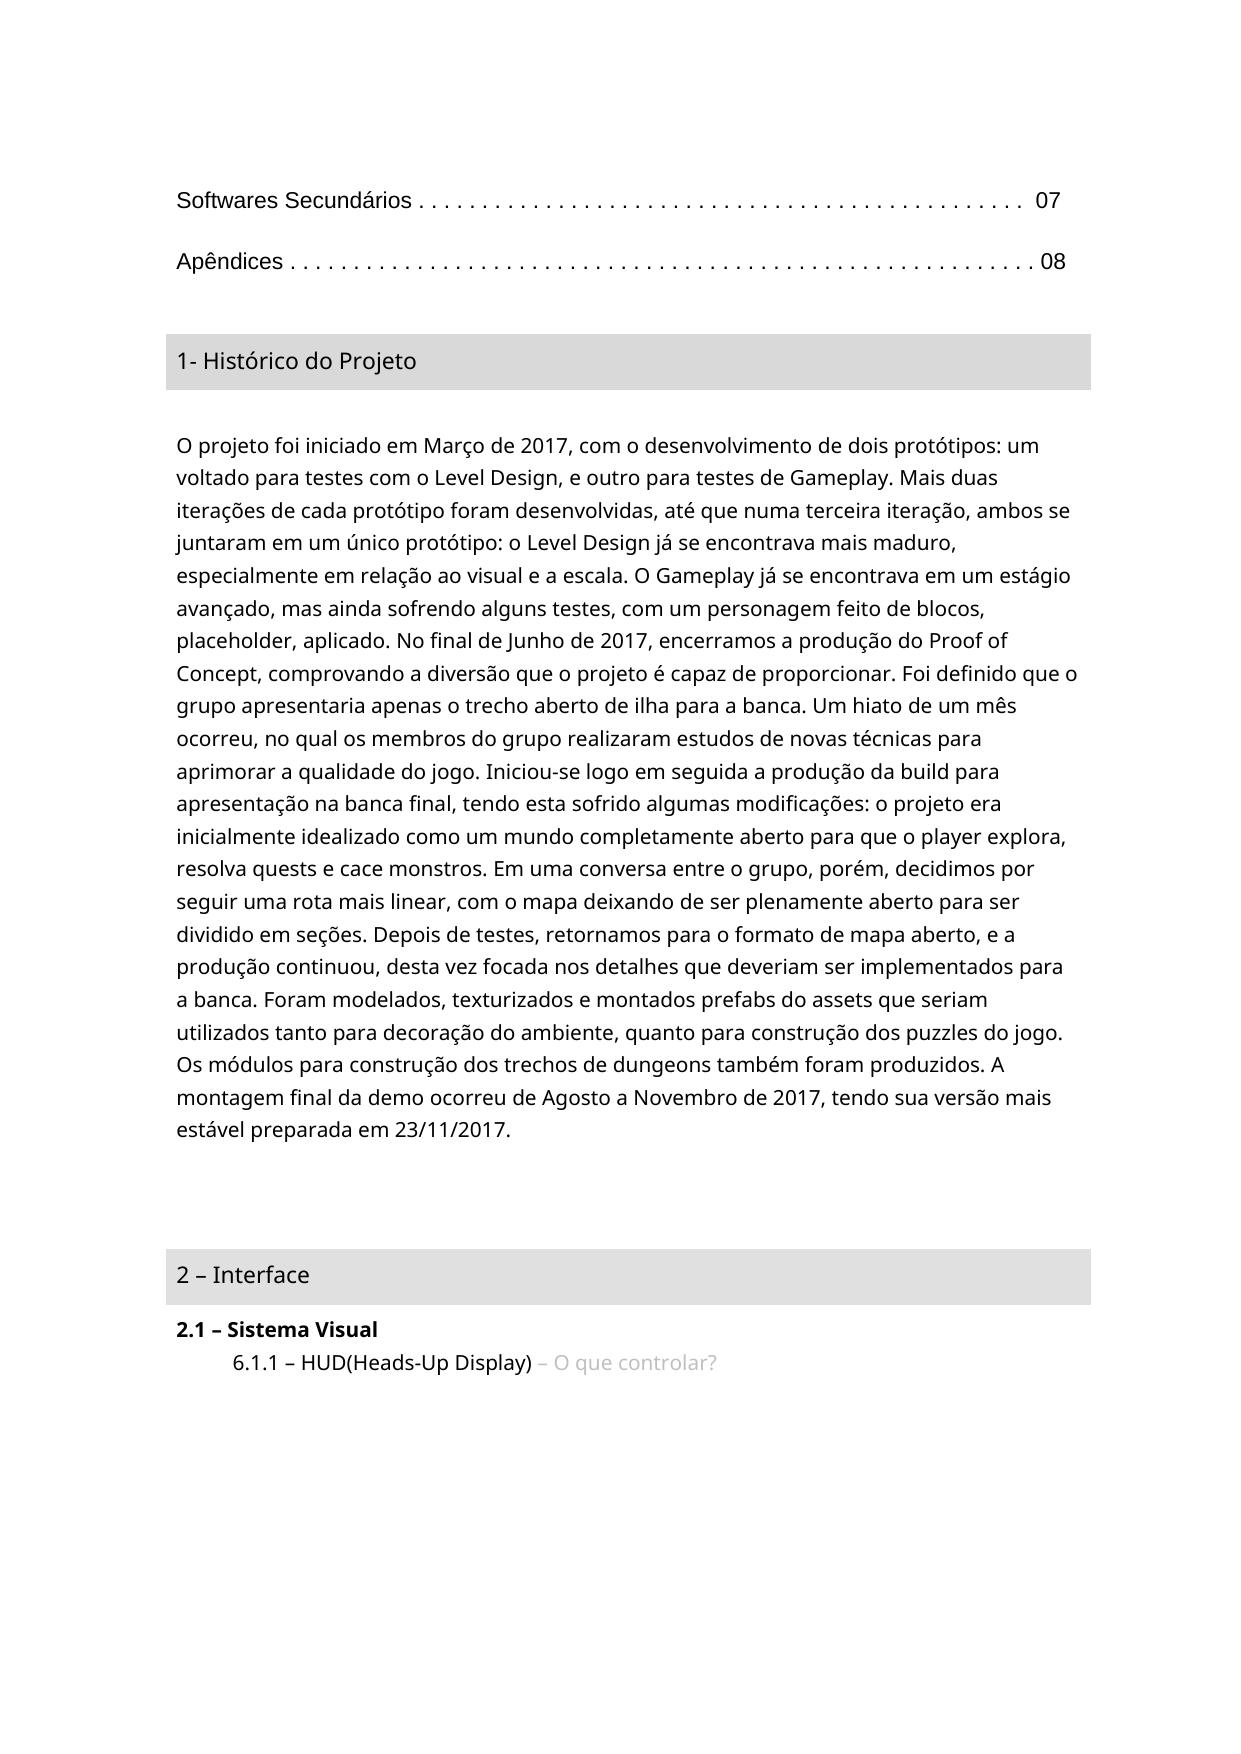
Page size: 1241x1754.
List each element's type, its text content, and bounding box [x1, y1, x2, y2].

table_header 1- Histórico do Projeto [166, 334, 1091, 390]
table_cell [166, 177, 1091, 288]
table_cell O projeto foi iniciado em Março de 2017, com o desenvolvimento de dois protótipos: um voltado para testes com o Level Design, e outro para testes de Gameplay. Mais duas iterações de cada protótipo foram desenvolvidas, até que numa terceira iteração, ambos se juntaram em um único protótipo: o Level Design já se encontrava mais maduro, especialmente em relação ao visual e a escala. O Gameplay já se encontrava em um estágio avançado, mas ainda sofrendo alguns testes, com um personagem feito de blocos, placeholder, aplicado. No final de Junho de 2017, encerramos a produção do Proof of Concept, comprovando a diversão que o projeto é capaz de proporcionar. Foi definido que o grupo apresentaria apenas o trecho aberto de ilha para a banca. Um hiato de um mês ocorreu, no qual os membros do grupo realizaram estudos de novas técnicas para aprimorar a qualidade do jogo. Iniciou-se logo em seguida a produção da build para apresentação na banca final, tendo esta sofrido algumas modificações: o projeto era inicialmente idealizado como um mundo completamente aberto para que o player explora, resolva quests e cace monstros. Em uma conversa entre o grupo, porém, decidimos por seguir uma rota mais linear, com o mapa deixando de ser plenamente aberto para ser dividido em seções. Depois de testes, retornamos para o formato de mapa aberto, e a produção continuou, desta vez focada nos detalhes que deveriam ser implementados para a banca. Foram modelados, texturizados e montados prefabs do assets que seriam utilizados tanto para decoração do ambiente, quanto para construção dos puzzles do jogo. Os módulos para construção dos trechos de dungeons também foram produzidos. A montagem final da demo ocorreu de Agosto a Novembro de 2017, tendo sua versão mais estável preparada em 23/11/2017. [166, 390, 1091, 1189]
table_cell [166, 1305, 1091, 1636]
table_header 2 – Interface [166, 1249, 1091, 1305]
